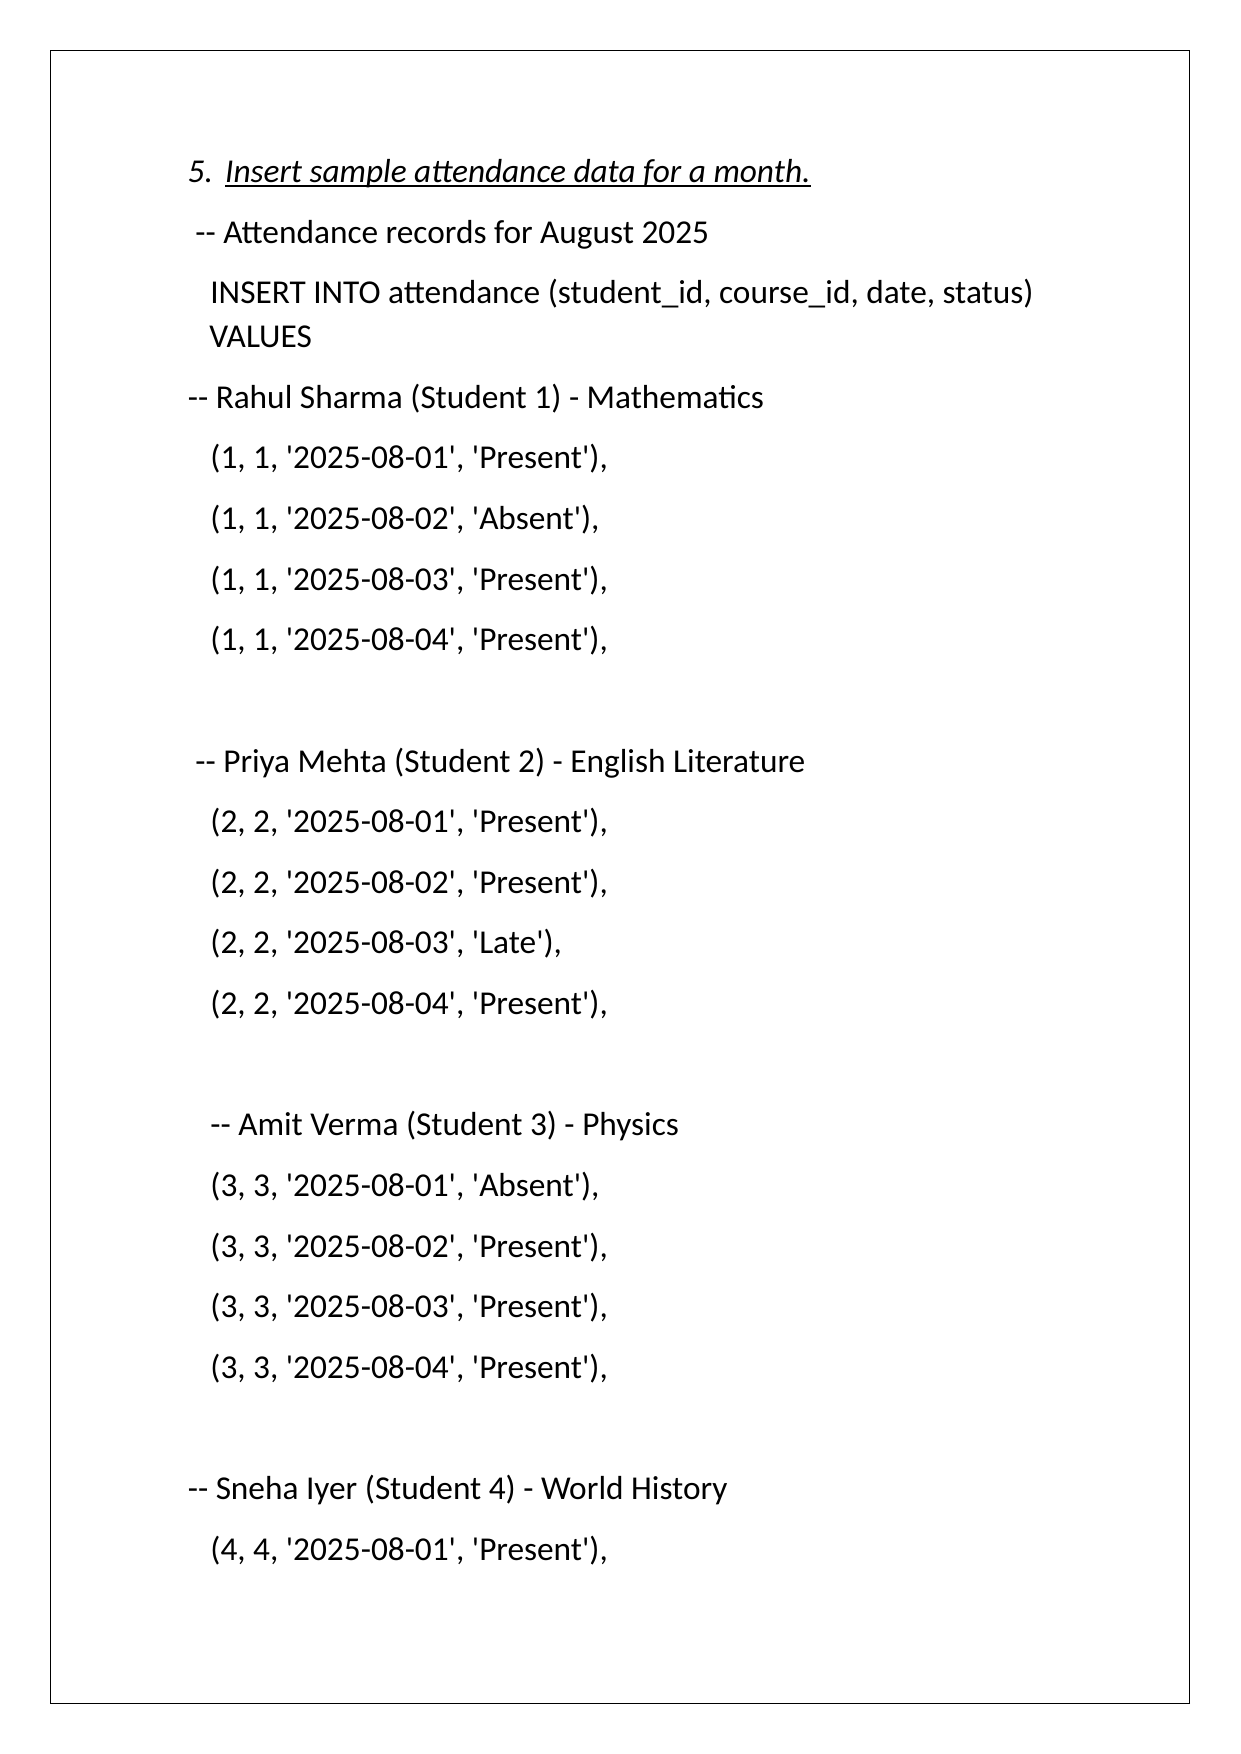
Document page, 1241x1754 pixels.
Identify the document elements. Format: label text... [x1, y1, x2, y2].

text (1, 1, '2025-08-03', 'Present'), [150, 558, 1090, 598]
text (3, 3, '2025-08-04', 'Present'), [150, 1346, 1090, 1387]
text -- Rahul Sharma (Student 1) - Mathematics [150, 376, 1090, 417]
text -- Attendance records for August 2025 [150, 211, 1090, 251]
text (1, 1, '2025-08-01', 'Present'), [150, 436, 1090, 477]
text INSERT INTO attendance (student_id, course_id, date, status) VALUES [150, 271, 1090, 356]
list Insert sample attendance data for a month. [187, 150, 1090, 191]
text -- Priya Mehta (Student 2) - English Literature [150, 739, 1090, 780]
text -- Sneha Iyer (Student 4) - World History [150, 1467, 1090, 1508]
text (3, 3, '2025-08-01', 'Absent'), [150, 1164, 1090, 1205]
text (2, 2, '2025-08-03', 'Late'), [150, 921, 1090, 962]
text -- Amit Verma (Student 3) - Physics [150, 1103, 1090, 1144]
text (2, 2, '2025-08-02', 'Present'), [150, 861, 1090, 902]
text (3, 3, '2025-08-02', 'Present'), [150, 1224, 1090, 1265]
text (4, 4, '2025-08-01', 'Present'), [150, 1528, 1090, 1568]
text (2, 2, '2025-08-04', 'Present'), [150, 982, 1090, 1023]
text (1, 1, '2025-08-02', 'Absent'), [150, 497, 1090, 538]
text (1, 1, '2025-08-04', 'Present'), [150, 618, 1090, 659]
text (2, 2, '2025-08-01', 'Present'), [150, 800, 1090, 841]
text (3, 3, '2025-08-03', 'Present'), [150, 1285, 1090, 1326]
